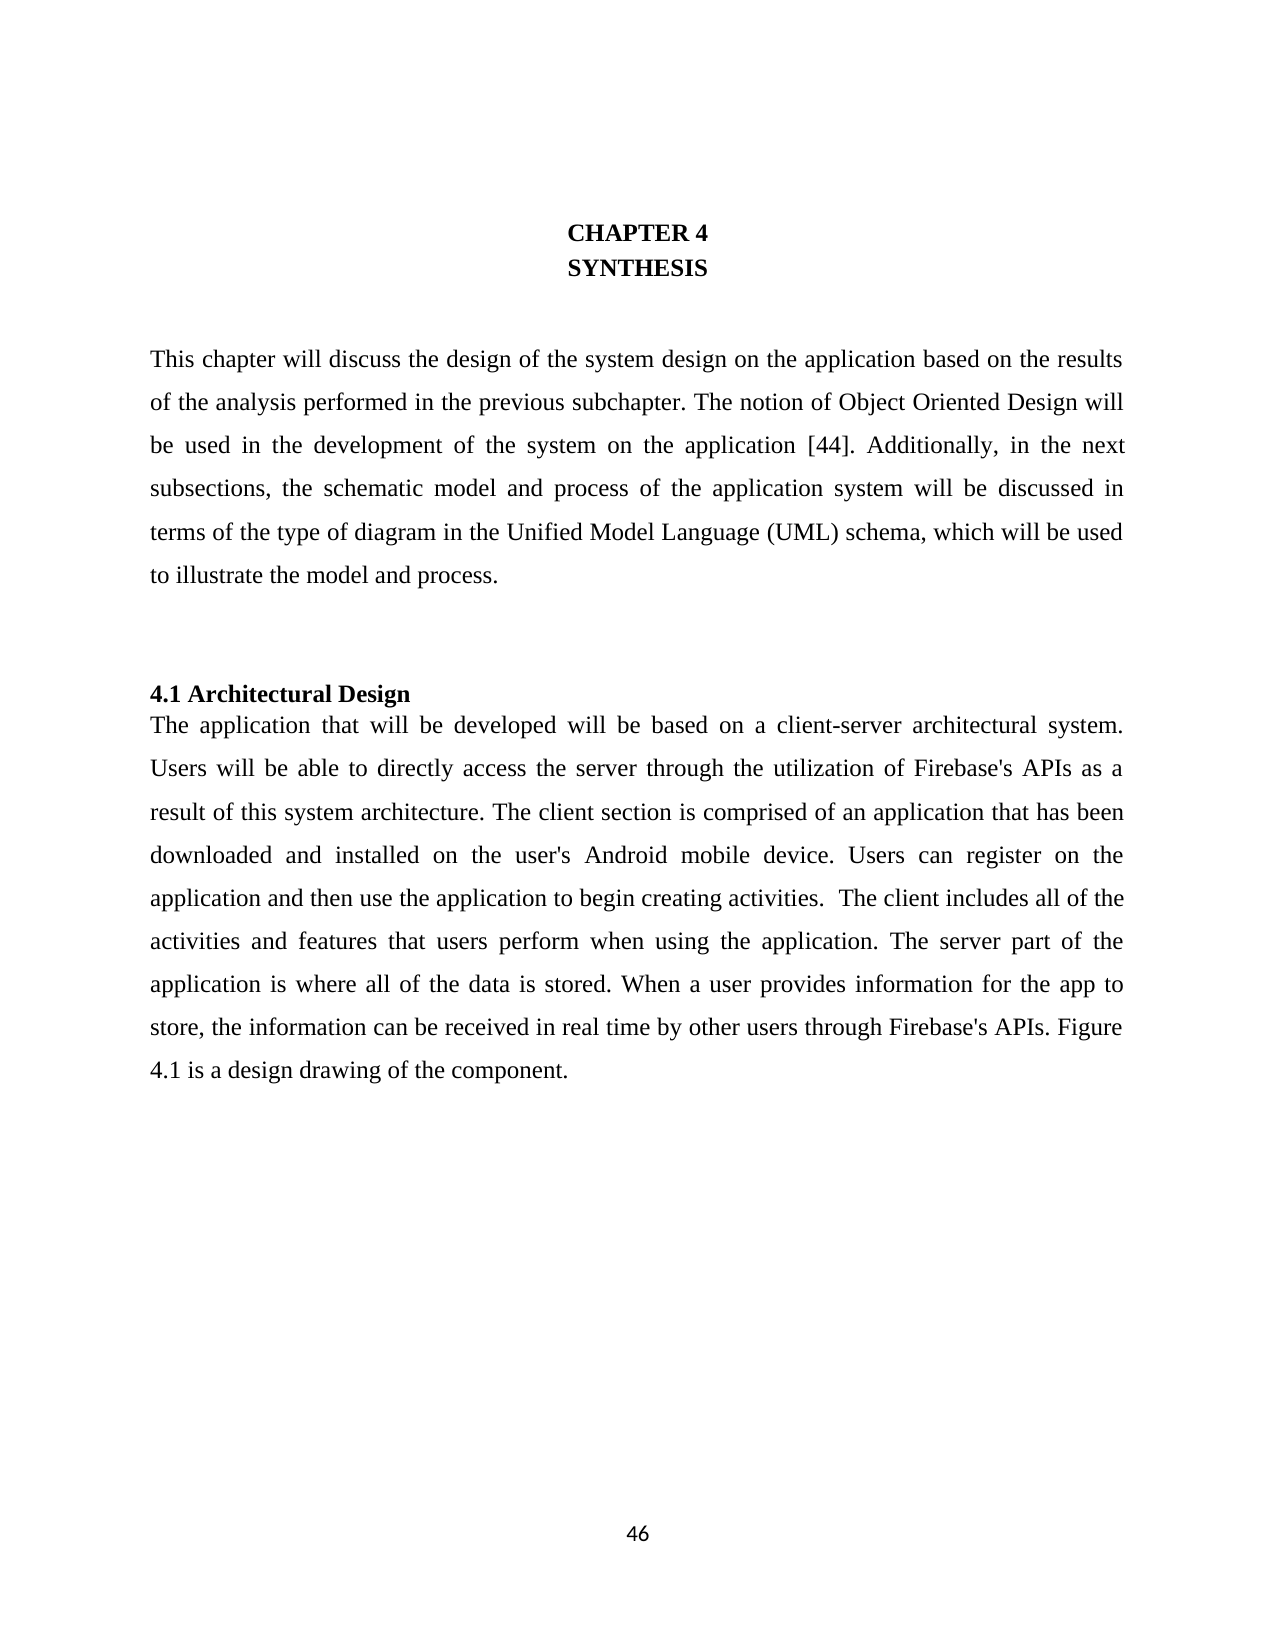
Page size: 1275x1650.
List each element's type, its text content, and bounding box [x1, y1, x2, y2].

subtitle 4.1 Architectural Design [150, 679, 1125, 708]
subtitle SYNTHESIS [150, 253, 1125, 282]
subtitle CHAPTER 4 [150, 218, 1125, 247]
text The application that will be developed will be based on a client-server architectural system. Users will be able to directly access the server through the utilization of Firebase's APIs as a result of this system architecture. The client section is comprised of an application that has been downloaded and installed on the user's Android mobile device. Users can register on the application and then use the application to begin creating activities. The client includes all of the activities and features that users perform when using the application. The server part of the application is where all of the data is stored. When a user provides information for the app to store, the information can be received in real time by other users through Firebase's APIs. Figure 4.1 is a design drawing of the component. [150, 710, 1125, 1084]
text This chapter will discuss the design of the system design on the application based on the results of the analysis performed in the previous subchapter. The notion of Object Oriented Design will be used in the development of the system on the application [44]. Additionally, in the next subsections, the schematic model and process of the application system will be discussed in terms of the type of diagram in the Unified Model Language (UML) schema, which will be used to illustrate the model and process. [150, 344, 1125, 588]
